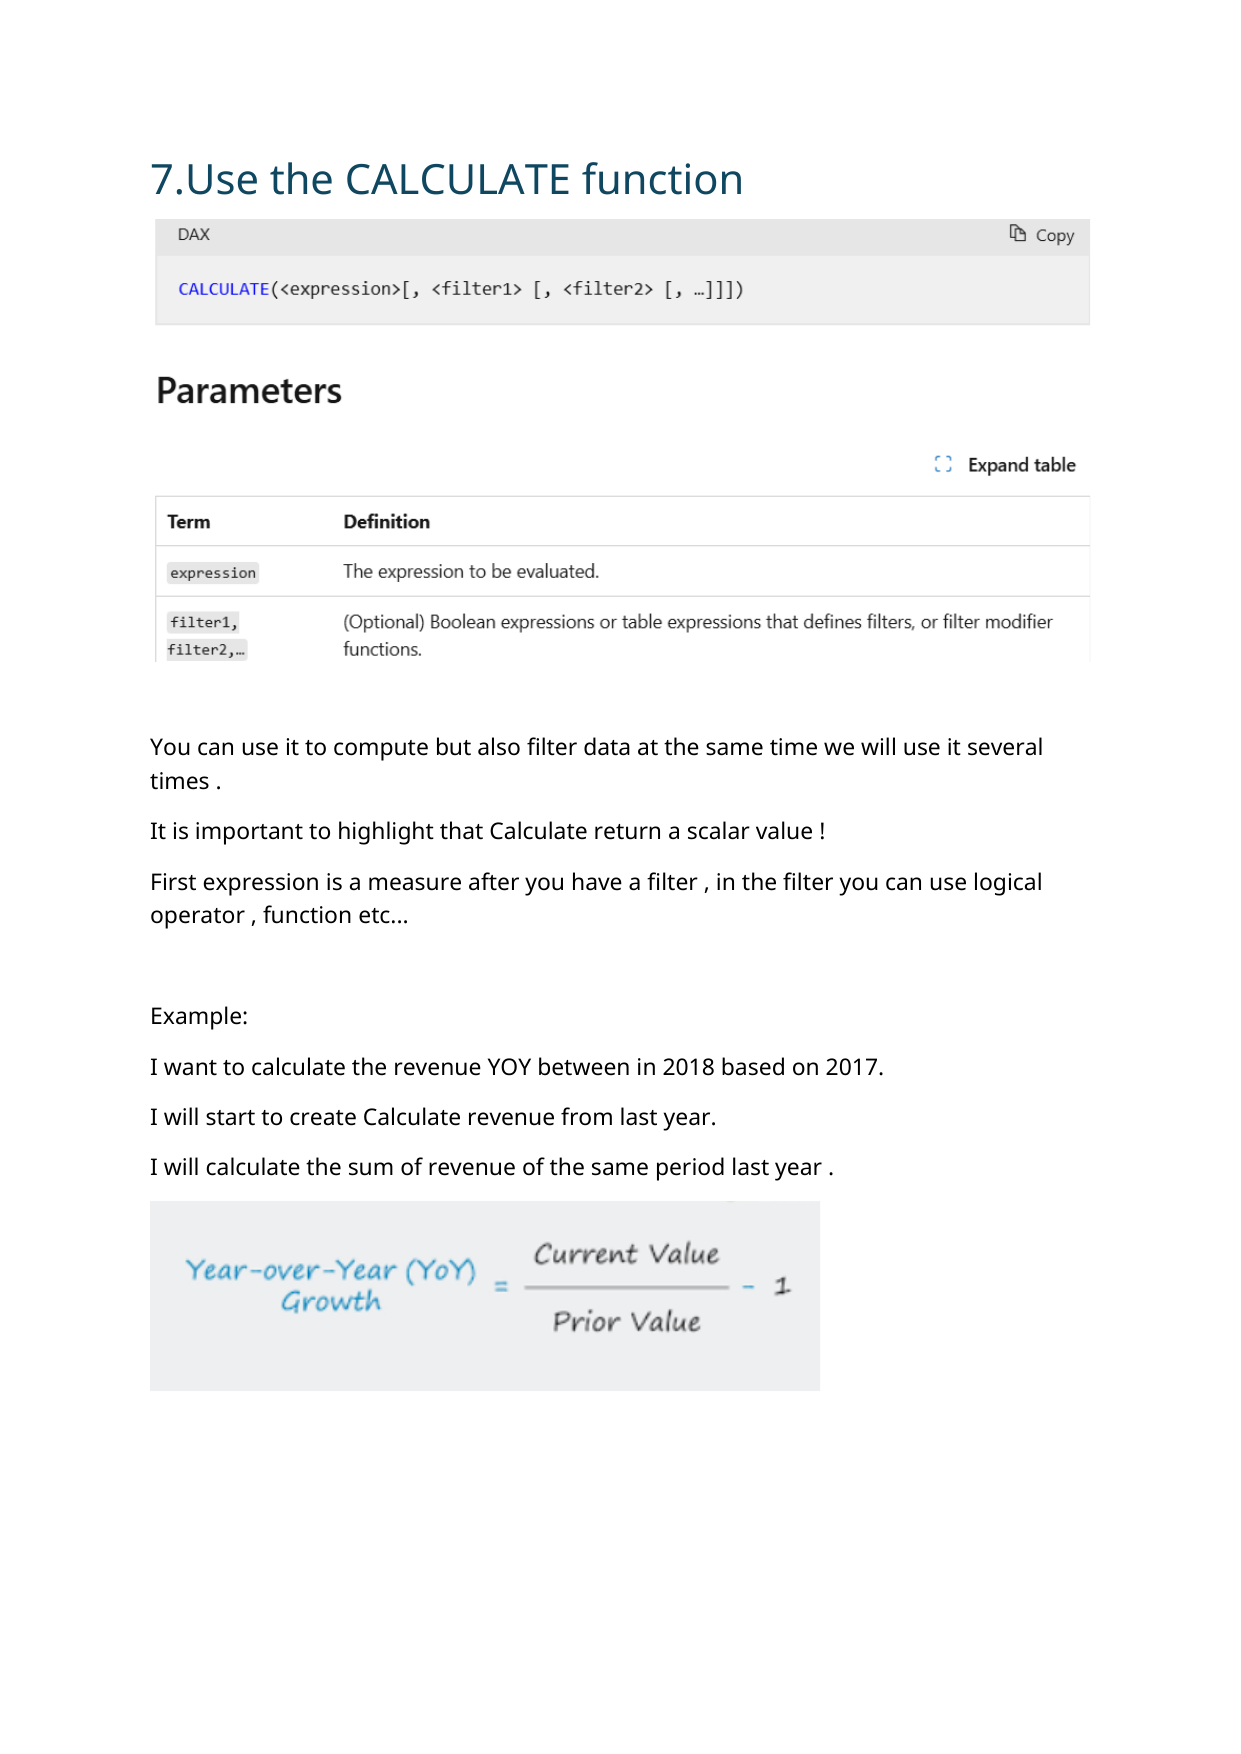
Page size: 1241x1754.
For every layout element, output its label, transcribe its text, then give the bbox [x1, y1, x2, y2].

text I want to calculate the revenue YOY between in 2018 based on 2017. [150, 1051, 1090, 1082]
text I will calculate the sum of revenue of the same period last year . [150, 1151, 1090, 1183]
text First expression is a measure after you have a filter , in the filter you can use logical operator , function etc... [150, 866, 1090, 931]
picture [150, 219, 1091, 662]
text It is important to highlight that Calculate return a scalar value ! [150, 815, 1090, 846]
text Example: [150, 1000, 1090, 1031]
subtitle 7.Use the CALCULATE function [150, 150, 1090, 207]
picture [150, 1201, 821, 1391]
text I will start to create Calculate revenue from last year. [150, 1101, 1090, 1132]
text You can use it to compute but also filter data at the same time we will use it several times . [150, 731, 1090, 796]
